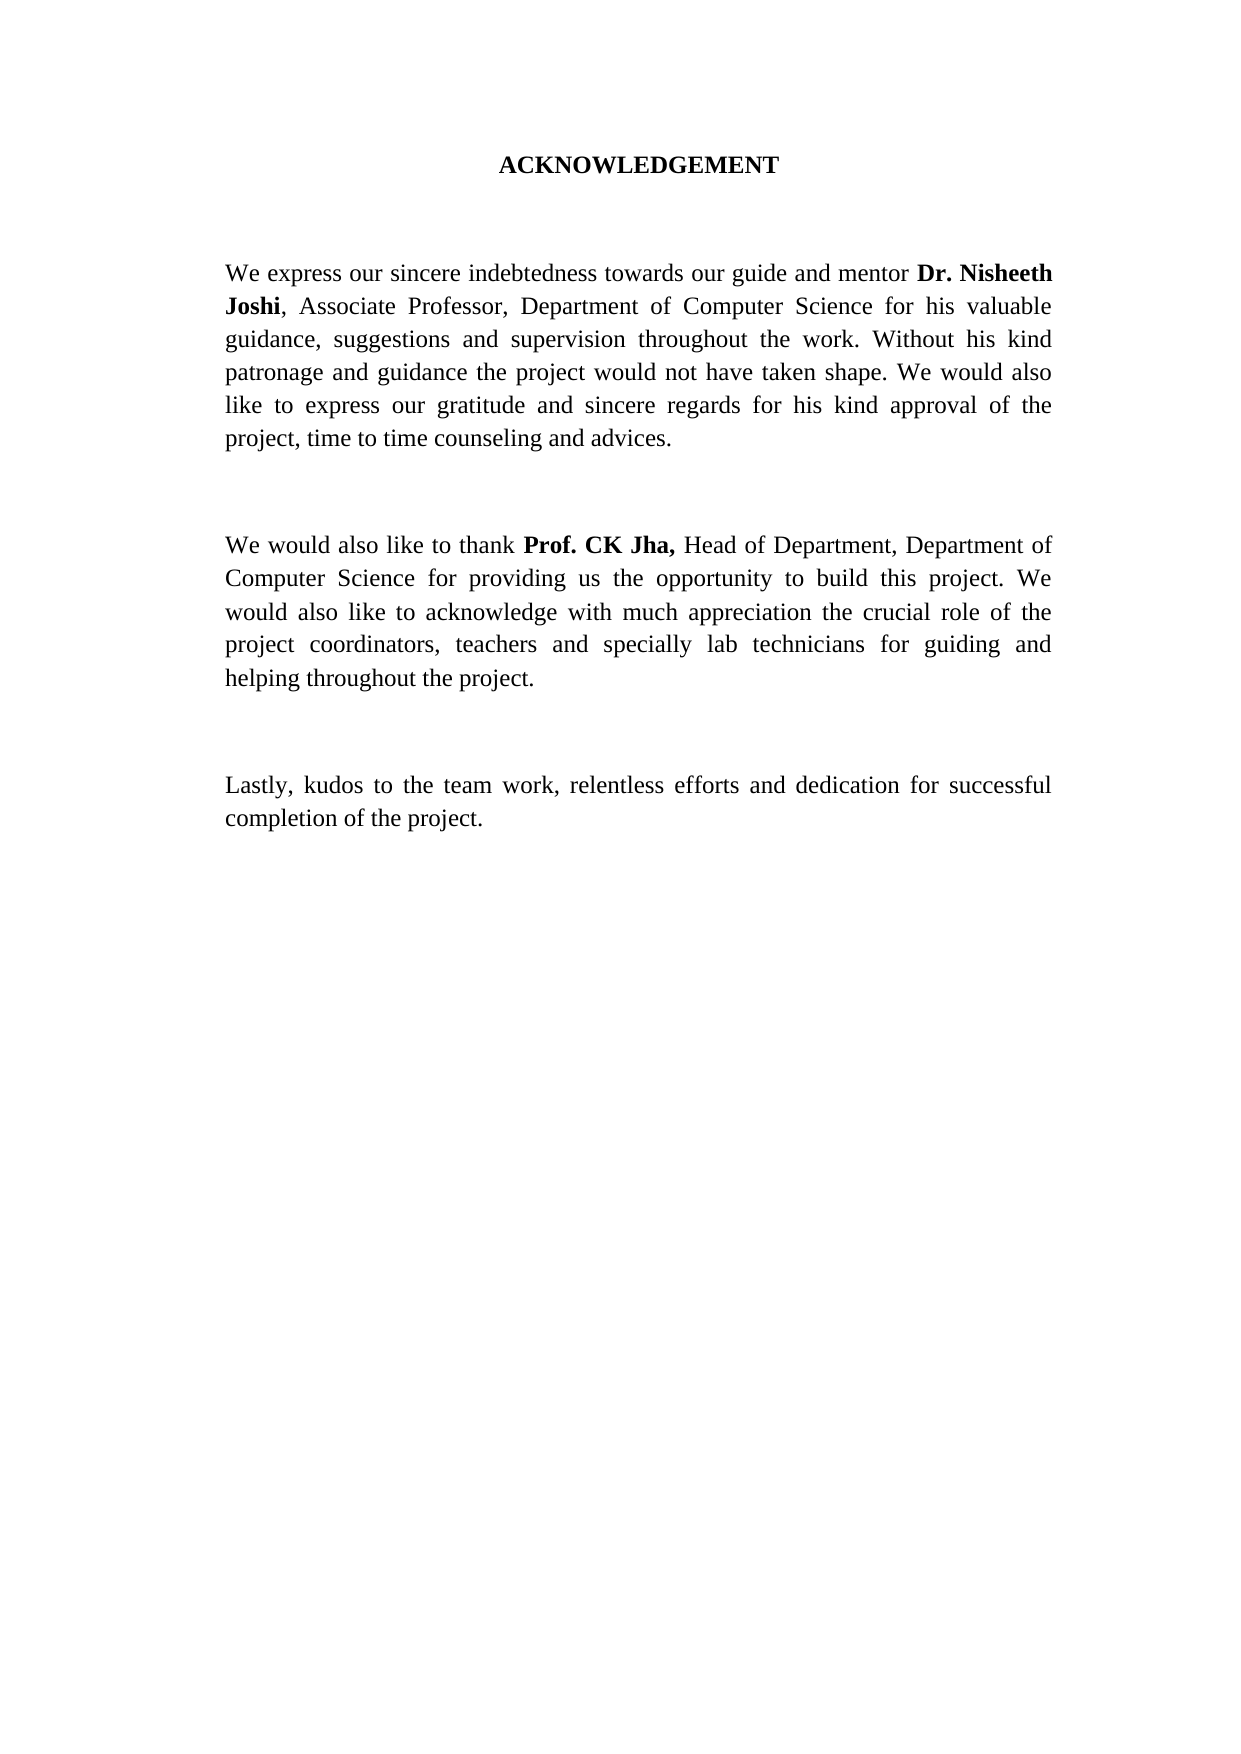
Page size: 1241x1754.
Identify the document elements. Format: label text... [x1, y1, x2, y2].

text ACKNOWLEDGEMENT [225, 150, 1053, 179]
text Lastly, kudos to the team work, relentless efforts and dedication for successful completion of the project. [225, 770, 1053, 832]
text We would also like to thank Prof. CK Jha, Head of Department, Department of Computer Science for providing us the opportunity to build this project. We would also like to acknowledge with much appreciation the crucial role of the project coordinators, teachers and specially lab technicians for guiding and helping throughout the project. [225, 531, 1053, 691]
text We express our sincere indebtedness towards our guide and mentor Dr. Nisheeth Joshi, Associate Professor, Department of Computer Science for his valuable guidance, suggestions and supervision throughout the work. Without his kind patronage and guidance the project would not have taken shape. We would also like to express our gratitude and sincere regards for his kind approval of the project, time to time counseling and advices. [225, 258, 1053, 452]
